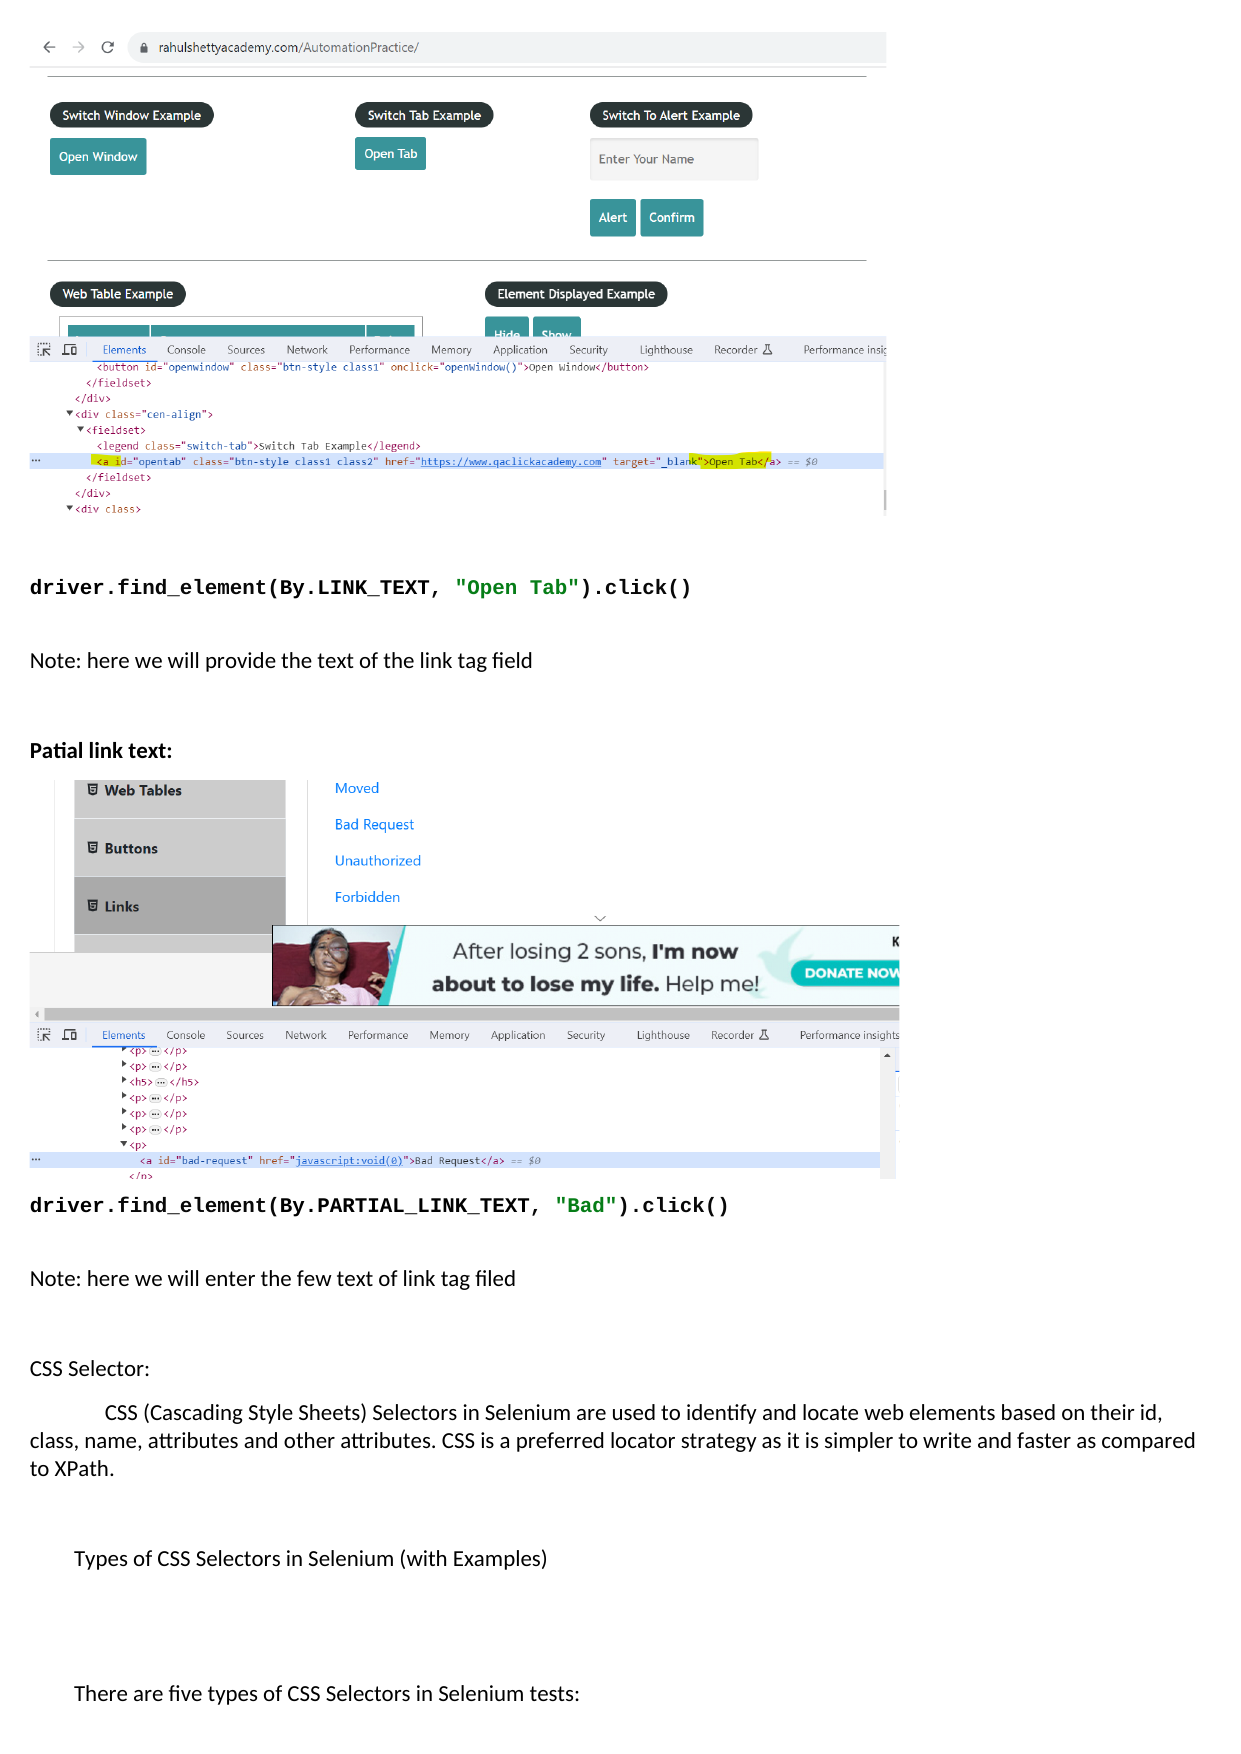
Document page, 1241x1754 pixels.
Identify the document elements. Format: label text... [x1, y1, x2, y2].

text Patial link text: [29, 736, 1211, 764]
picture [29, 29, 887, 516]
text driver.find_element(By.PARTIAL_LINK_TEXT, "Bad").click() [29, 1195, 1211, 1219]
text Note: here we will provide the text of the link tag field [29, 646, 1211, 674]
text Note: here we will enter the few text of link tag filed [29, 1264, 1211, 1292]
picture [29, 780, 900, 1179]
text Types of CSS Selectors in Selenium (with Examples) [29, 1544, 1211, 1572]
text CSS Selector: [29, 1354, 1211, 1382]
text driver.find_element(By.LINK_TEXT, "Open Tab").click() [29, 577, 1211, 601]
text There are five types of CSS Selectors in Selenium tests: [29, 1679, 1211, 1707]
text CSS (Cascading Style Sheets) Selectors in Selenium are used to identify and locate web elements based on their id, class, name, attributes and other attributes. CSS is a preferred locator strategy as it is simpler to write and faster as compared to XPath. [29, 1398, 1211, 1483]
